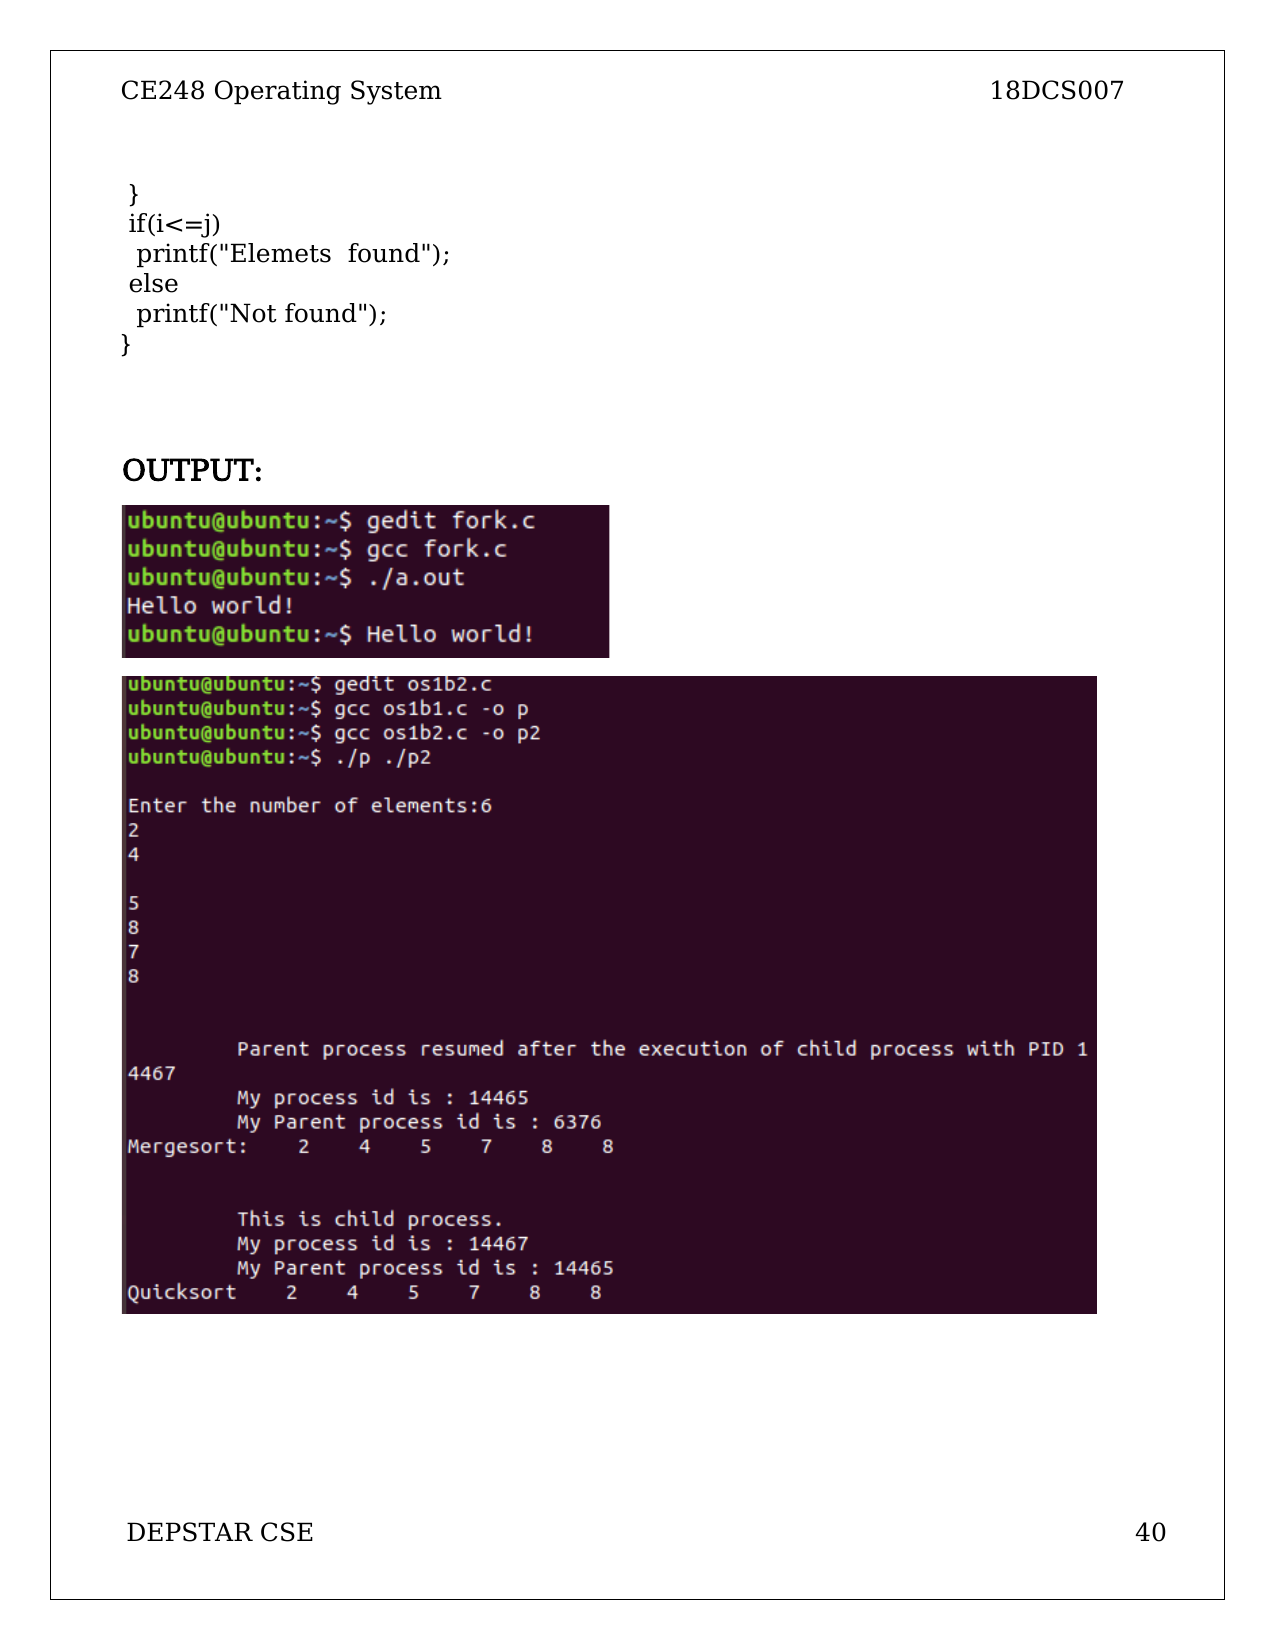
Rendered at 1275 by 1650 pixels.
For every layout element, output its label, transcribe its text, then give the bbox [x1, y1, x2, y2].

picture [121, 505, 610, 658]
text else [120, 268, 1167, 298]
picture [121, 676, 1097, 1314]
text OUTPUT: [122, 451, 1167, 486]
text printf("Not found"); [120, 298, 1167, 328]
text printf("Elemets found"); [120, 238, 1167, 268]
text } [120, 328, 1167, 358]
text } [120, 178, 1167, 208]
text if(i<=j) [120, 208, 1167, 238]
